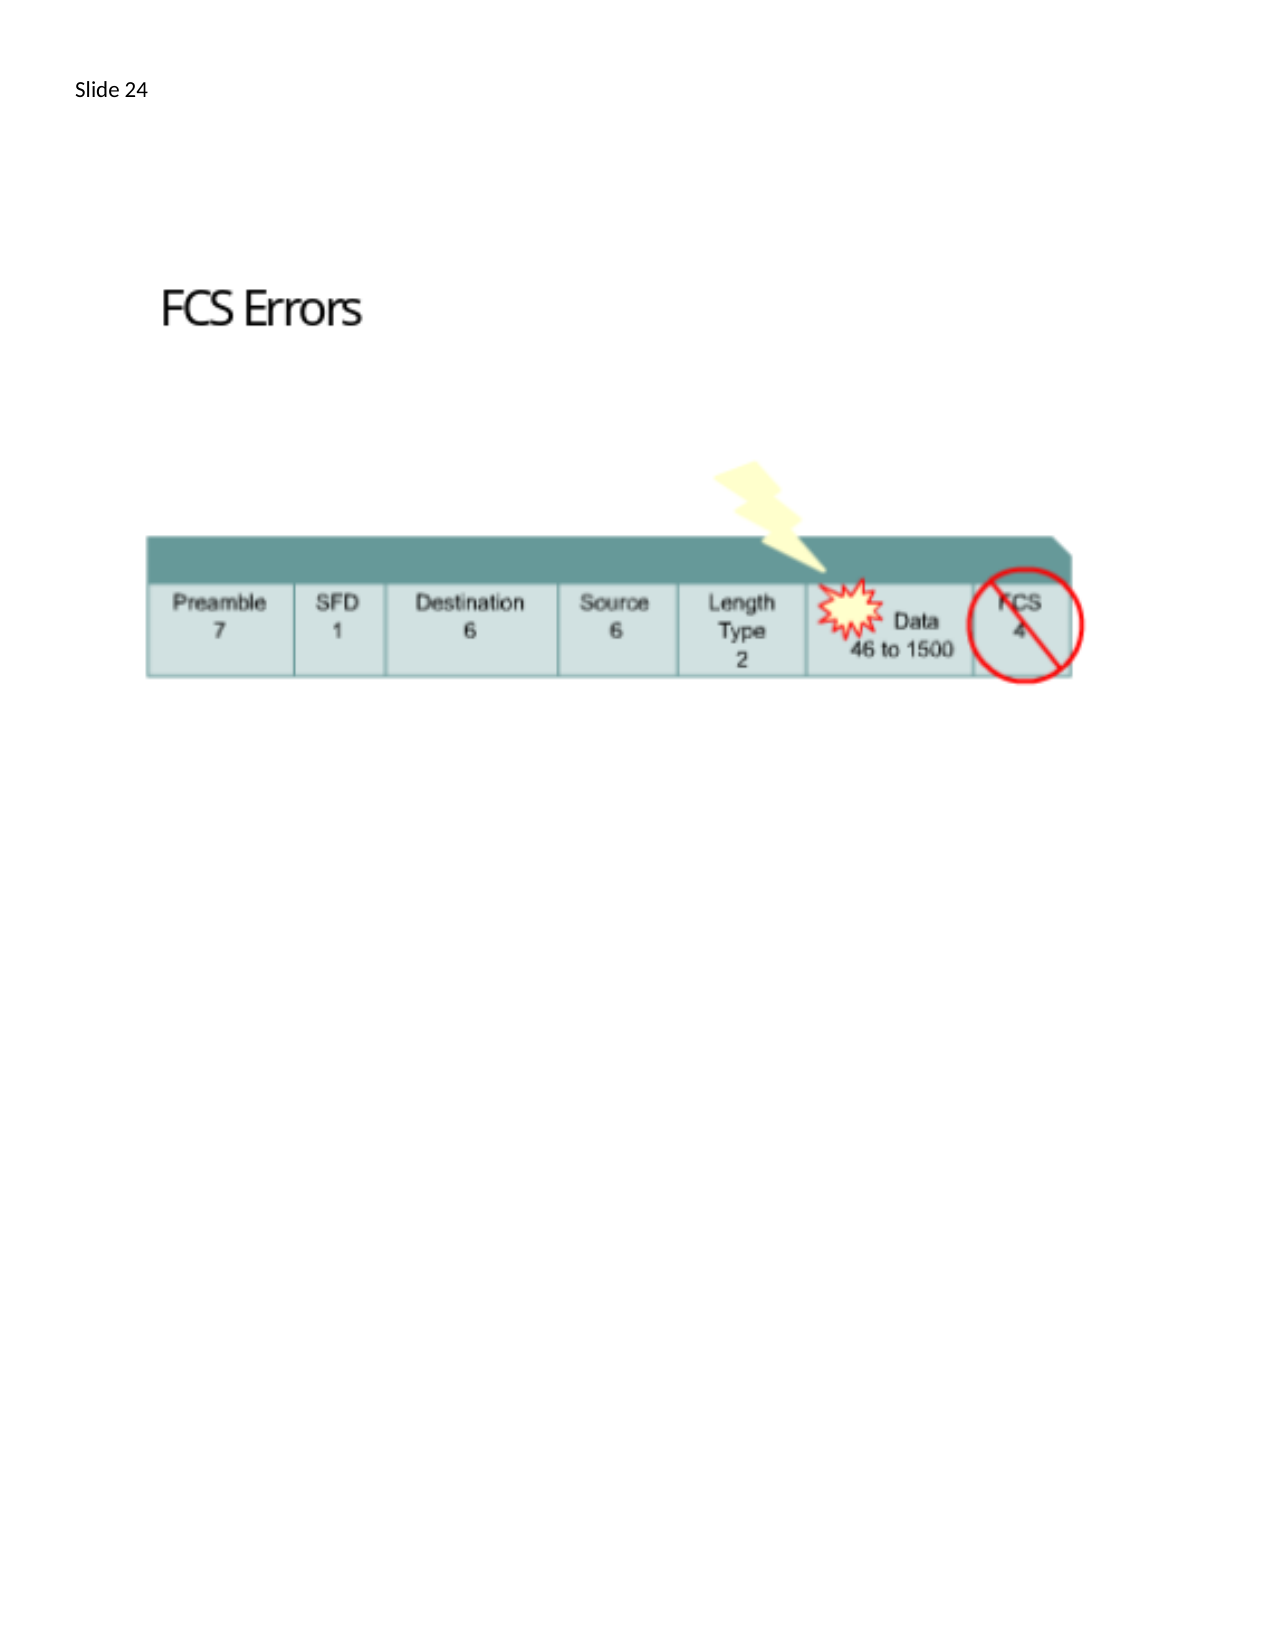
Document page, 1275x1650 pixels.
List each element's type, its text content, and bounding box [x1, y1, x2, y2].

text Slide 24 [75, 75, 1200, 103]
